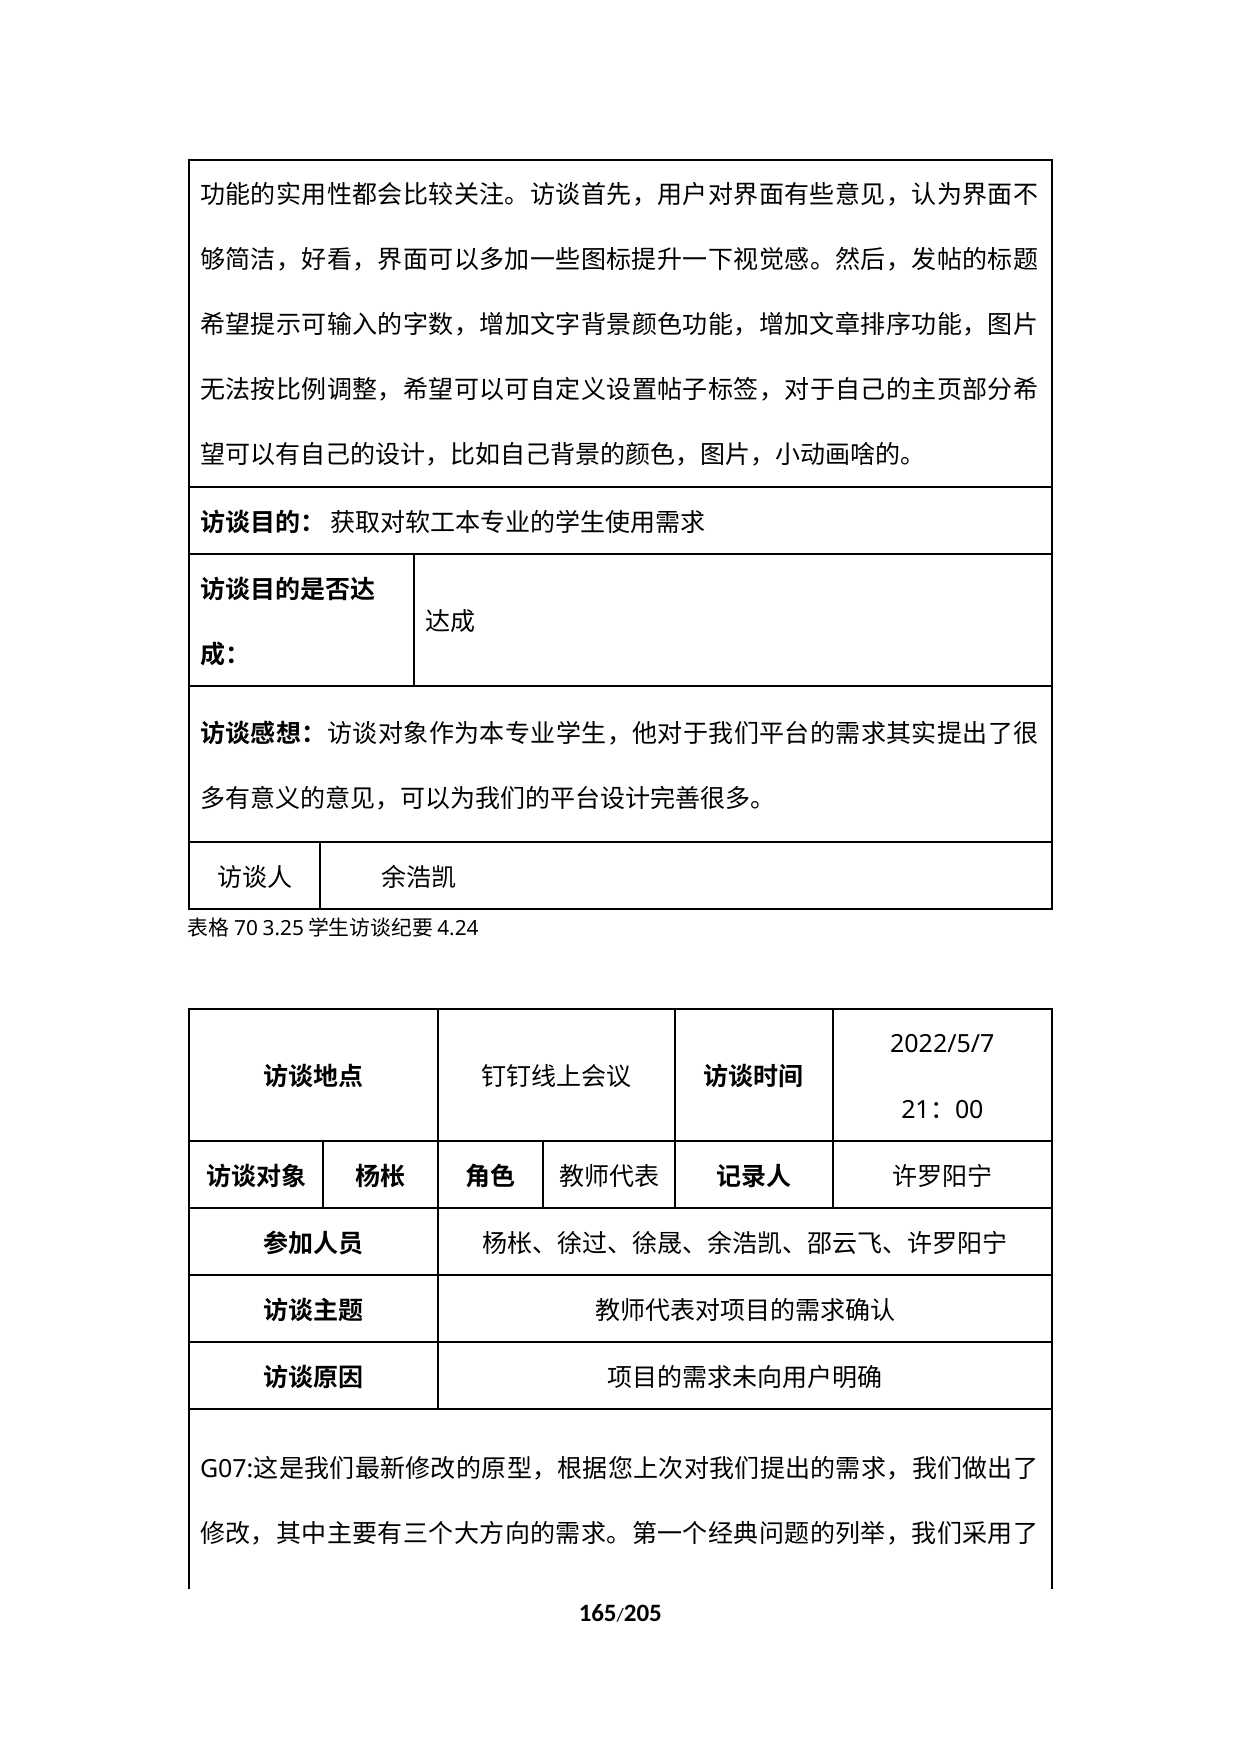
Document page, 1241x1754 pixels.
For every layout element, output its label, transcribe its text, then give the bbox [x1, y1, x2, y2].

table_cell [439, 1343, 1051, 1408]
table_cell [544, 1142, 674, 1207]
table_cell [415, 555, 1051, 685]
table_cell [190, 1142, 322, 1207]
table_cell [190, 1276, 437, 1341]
text 表格 70 3.25学生访谈纪要4.24 [187, 910, 1053, 943]
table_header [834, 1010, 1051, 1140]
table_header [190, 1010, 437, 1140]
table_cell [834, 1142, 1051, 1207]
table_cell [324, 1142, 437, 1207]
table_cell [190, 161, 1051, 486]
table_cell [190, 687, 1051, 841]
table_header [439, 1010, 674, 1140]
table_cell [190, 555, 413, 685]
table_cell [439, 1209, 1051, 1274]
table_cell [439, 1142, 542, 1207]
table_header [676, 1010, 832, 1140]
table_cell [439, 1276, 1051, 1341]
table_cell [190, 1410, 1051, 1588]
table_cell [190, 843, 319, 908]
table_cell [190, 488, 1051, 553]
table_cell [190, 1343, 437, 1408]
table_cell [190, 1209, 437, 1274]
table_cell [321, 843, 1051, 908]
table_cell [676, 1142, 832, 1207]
